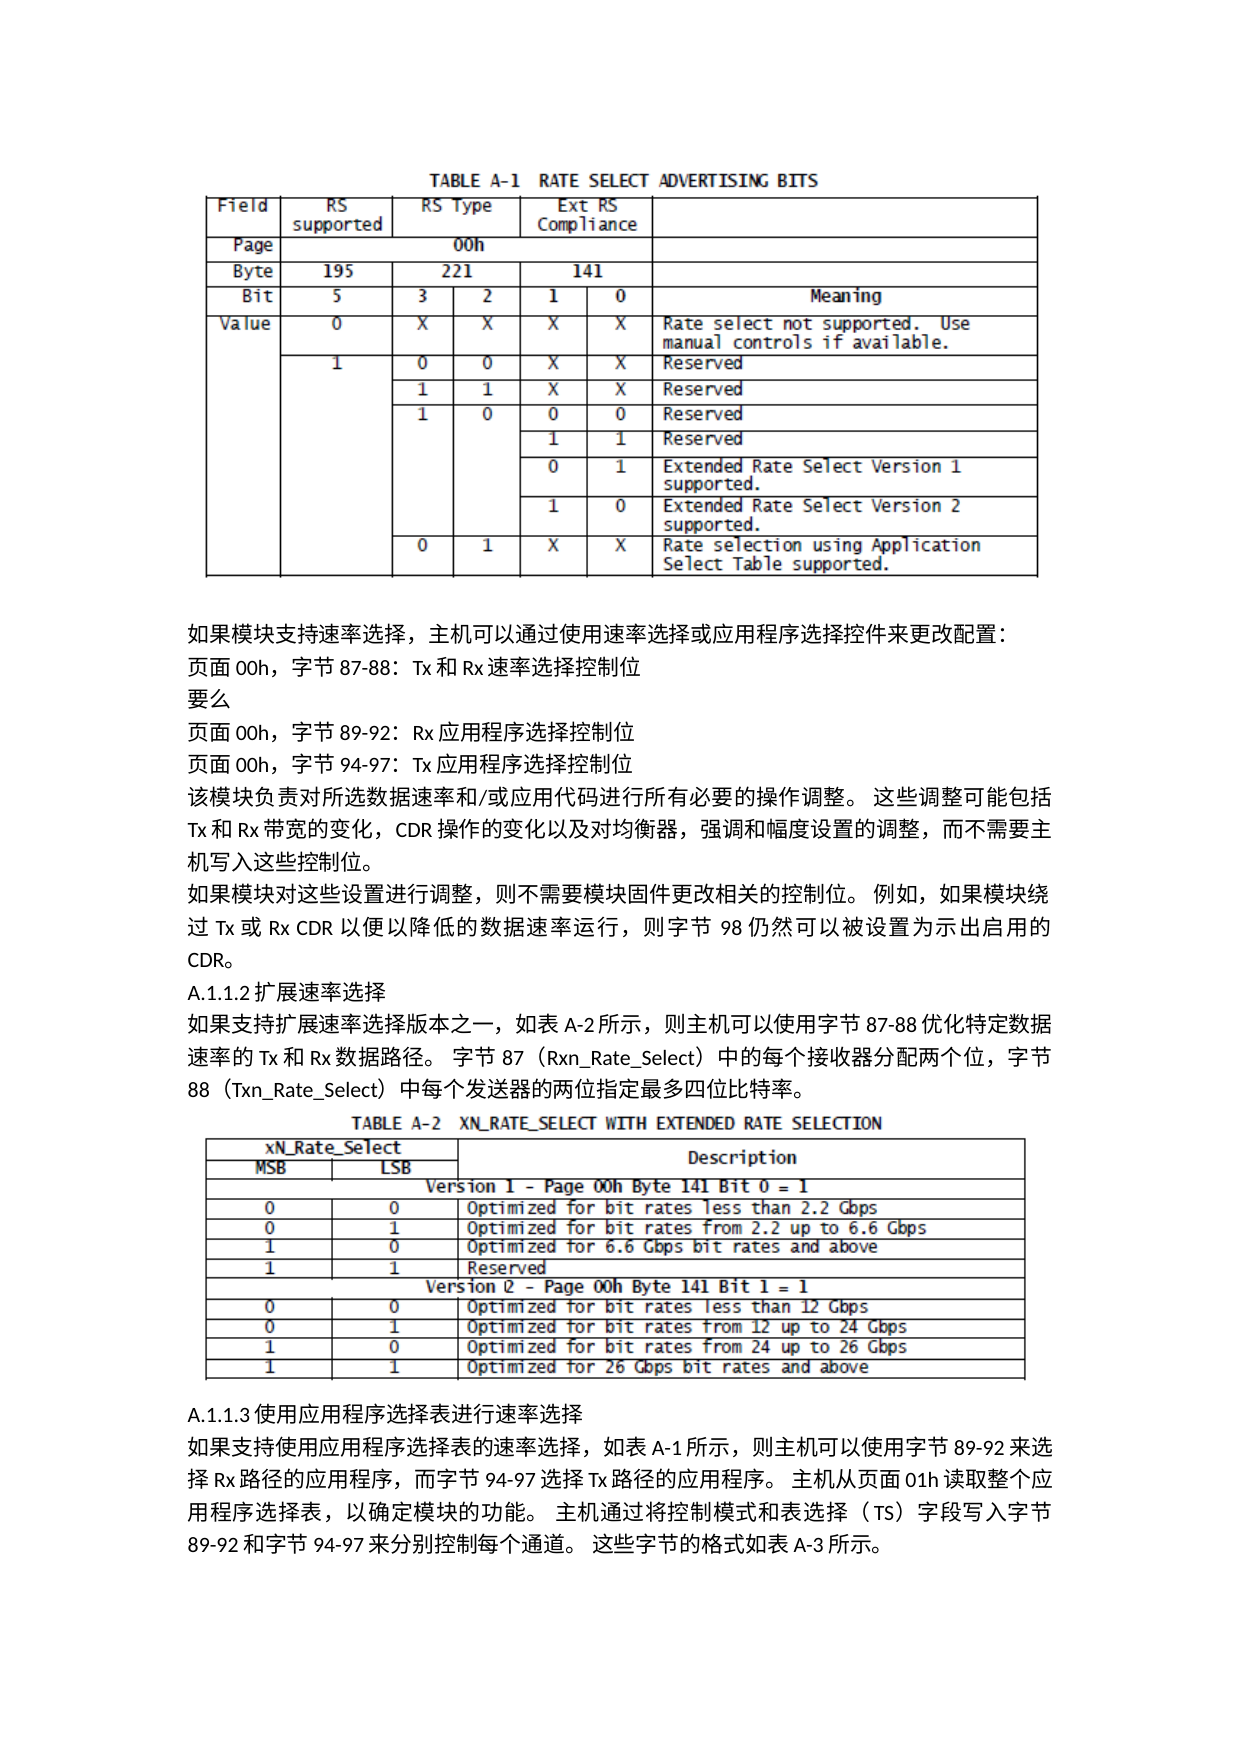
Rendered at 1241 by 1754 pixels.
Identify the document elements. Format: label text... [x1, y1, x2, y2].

text 页面00h，字节89-92：Rx应用程序选择控制位 [187, 714, 1053, 747]
text A.1.1.2扩展速率选择 [187, 974, 1053, 1007]
picture [187, 1104, 1053, 1389]
text 如果支持扩展速率选择版本之一，如表A-2所示，则主机可以使用字节87-88优化特定数据速率的Tx和Rx数据路径。 字节87（Rxn_Rate_Select）中的每个接收器分配两个位，字节88（Txn_Rate_Select）中每个发送器的两位指定最多四位比特率。 [187, 1007, 1053, 1104]
picture [187, 162, 1053, 588]
text 如果模块对这些设置进行调整，则不需要模块固件更改相关的控制位。 例如，如果模块绕过Tx或Rx CDR以便以降低的数据速率运行，则字节98仍然可以被设置为示出启用的CDR。 [187, 877, 1053, 974]
text 页面00h，字节94-97：Tx应用程序选择控制位 [187, 747, 1053, 779]
text 如果模块支持速率选择，主机可以通过使用速率选择或应用程序选择控件来更改配置： [187, 617, 1053, 649]
text 如果支持使用应用程序选择表的速率选择，如表A-1所示，则主机可以使用字节89-92来选择Rx路径的应用程序，而字节94-97选择Tx路径的应用程序。 主机从页面01h读取整个应用程序选择表，以确定模块的功能。 主机通过将控制模式和表选择（TS）字段写入字节89-92和字节94-97来分别控制每个通道。 这些字节的格式如表A-3所示。 [187, 1429, 1053, 1559]
text 要么 [187, 682, 1053, 714]
text 页面00h，字节87-88：Tx和Rx速率选择控制位 [187, 649, 1053, 682]
text A.1.1.3使用应用程序选择表进行速率选择 [187, 1397, 1053, 1429]
text 该模块负责对所选数据速率和/或应用代码进行所有必要的操作调整。 这些调整可能包括Tx和Rx带宽的变化，CDR操作的变化以及对均衡器，强调和幅度设置的调整，而不需要主机写入这些控制位。 [187, 779, 1053, 877]
